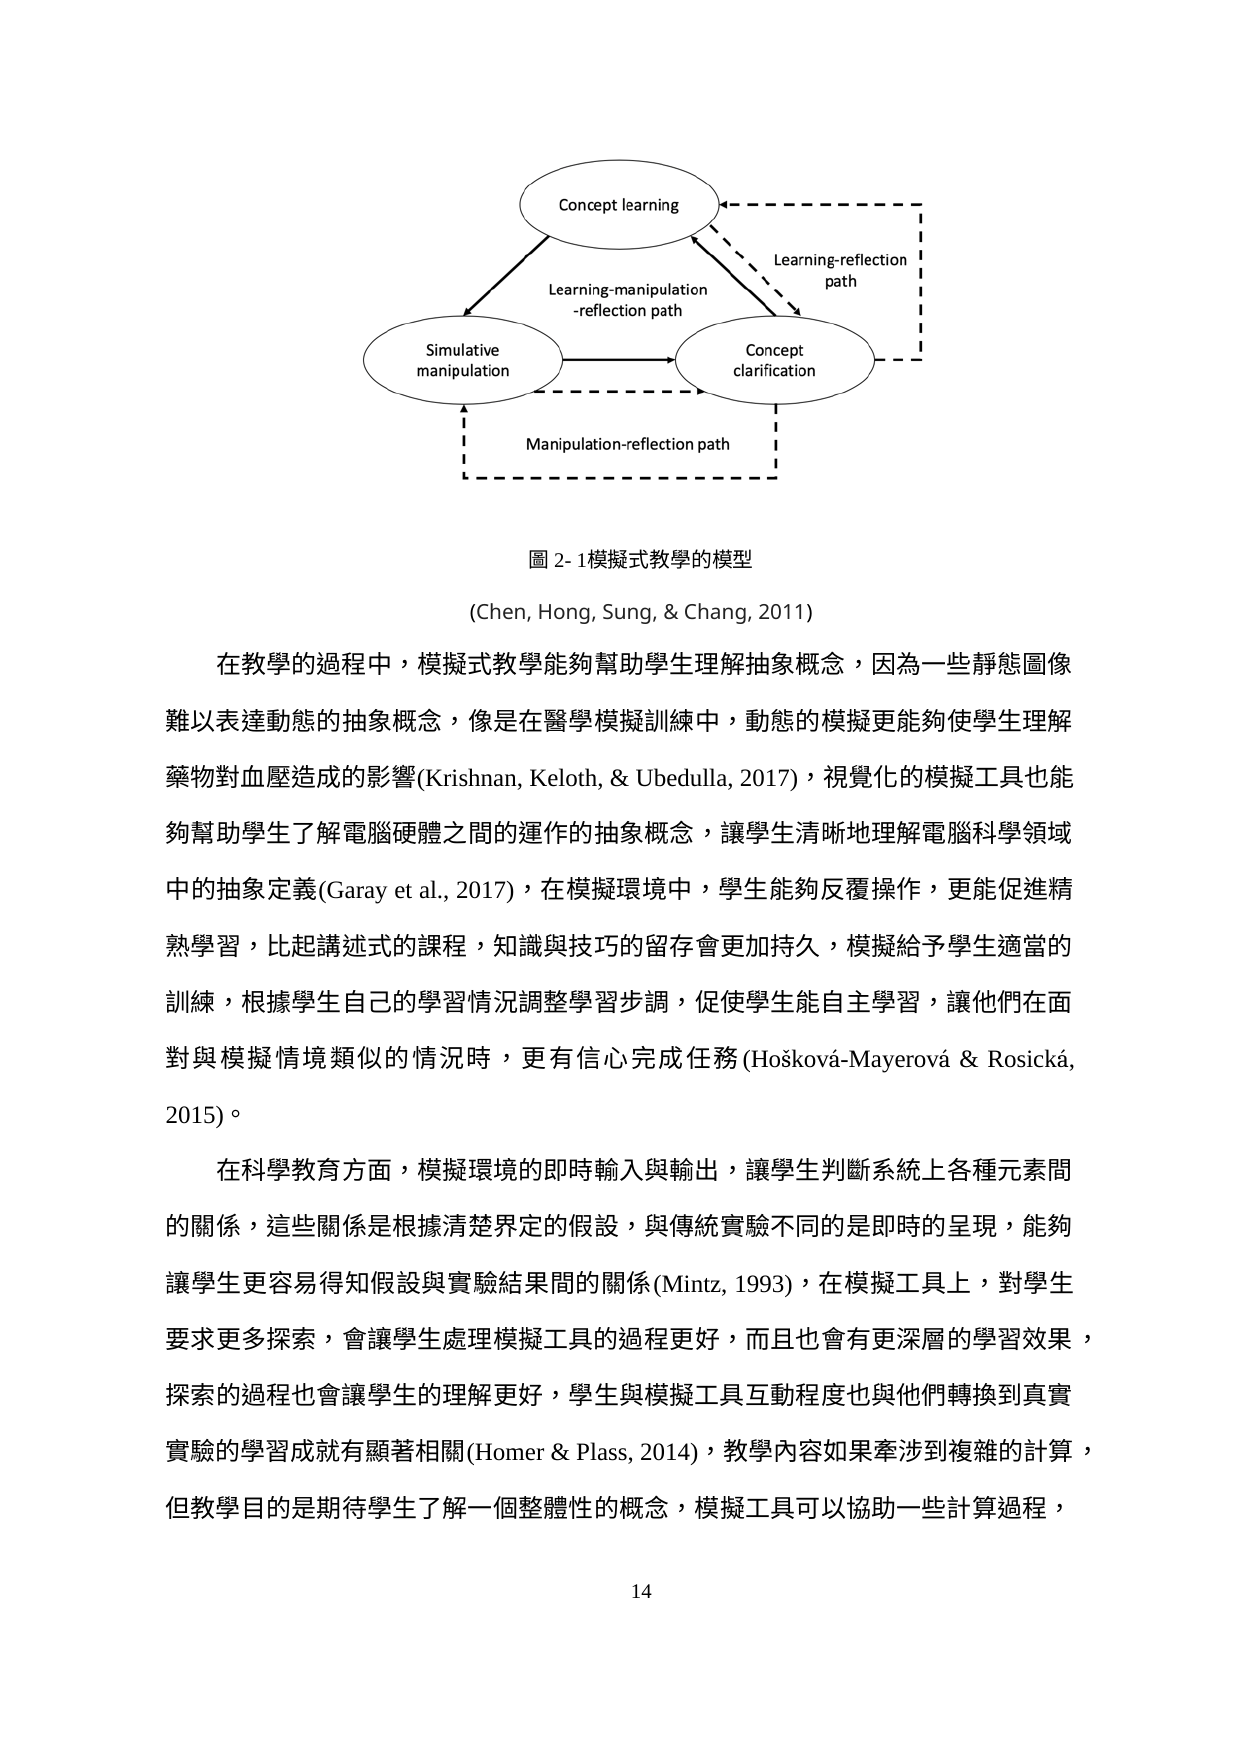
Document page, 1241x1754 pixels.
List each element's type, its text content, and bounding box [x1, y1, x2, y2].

text 在教學的過程中，模擬式教學能夠幫助學生理解抽象概念，因為一些靜態圖像難以表達動態的抽象概念，像是在醫學模擬訓練中，動態的模擬更能夠使學生理解藥物對血壓造成的影響(Krishnan, Keloth, & Ubedulla, 2017)，視覺化的模擬工具也能夠幫助學生了解電腦硬體之間的運作的抽象概念，讓學生清晰地理解電腦科學領域中的抽象定義(Garay et al., 2017)，在模擬環境中，學生能夠反覆操作，更能促進精熟學習，比起講述式的課程，知識與技巧的留存會更加持久，模擬給予學生適當的訓練，根據學生自己的學習情況調整學習步調，促使學生能自主學習，讓他們在面對與模擬情境類似的情況時，更有信心完成任務(Hošková-Mayerová & Rosická, 2015)。 [165, 644, 1075, 1132]
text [165, 1150, 1075, 1525]
text 圖 2- 1模擬式教學的模型 [165, 540, 1075, 577]
picture [353, 150, 937, 498]
text (Chen, Hong, Sung, & Chang, 2011) [165, 593, 1075, 630]
